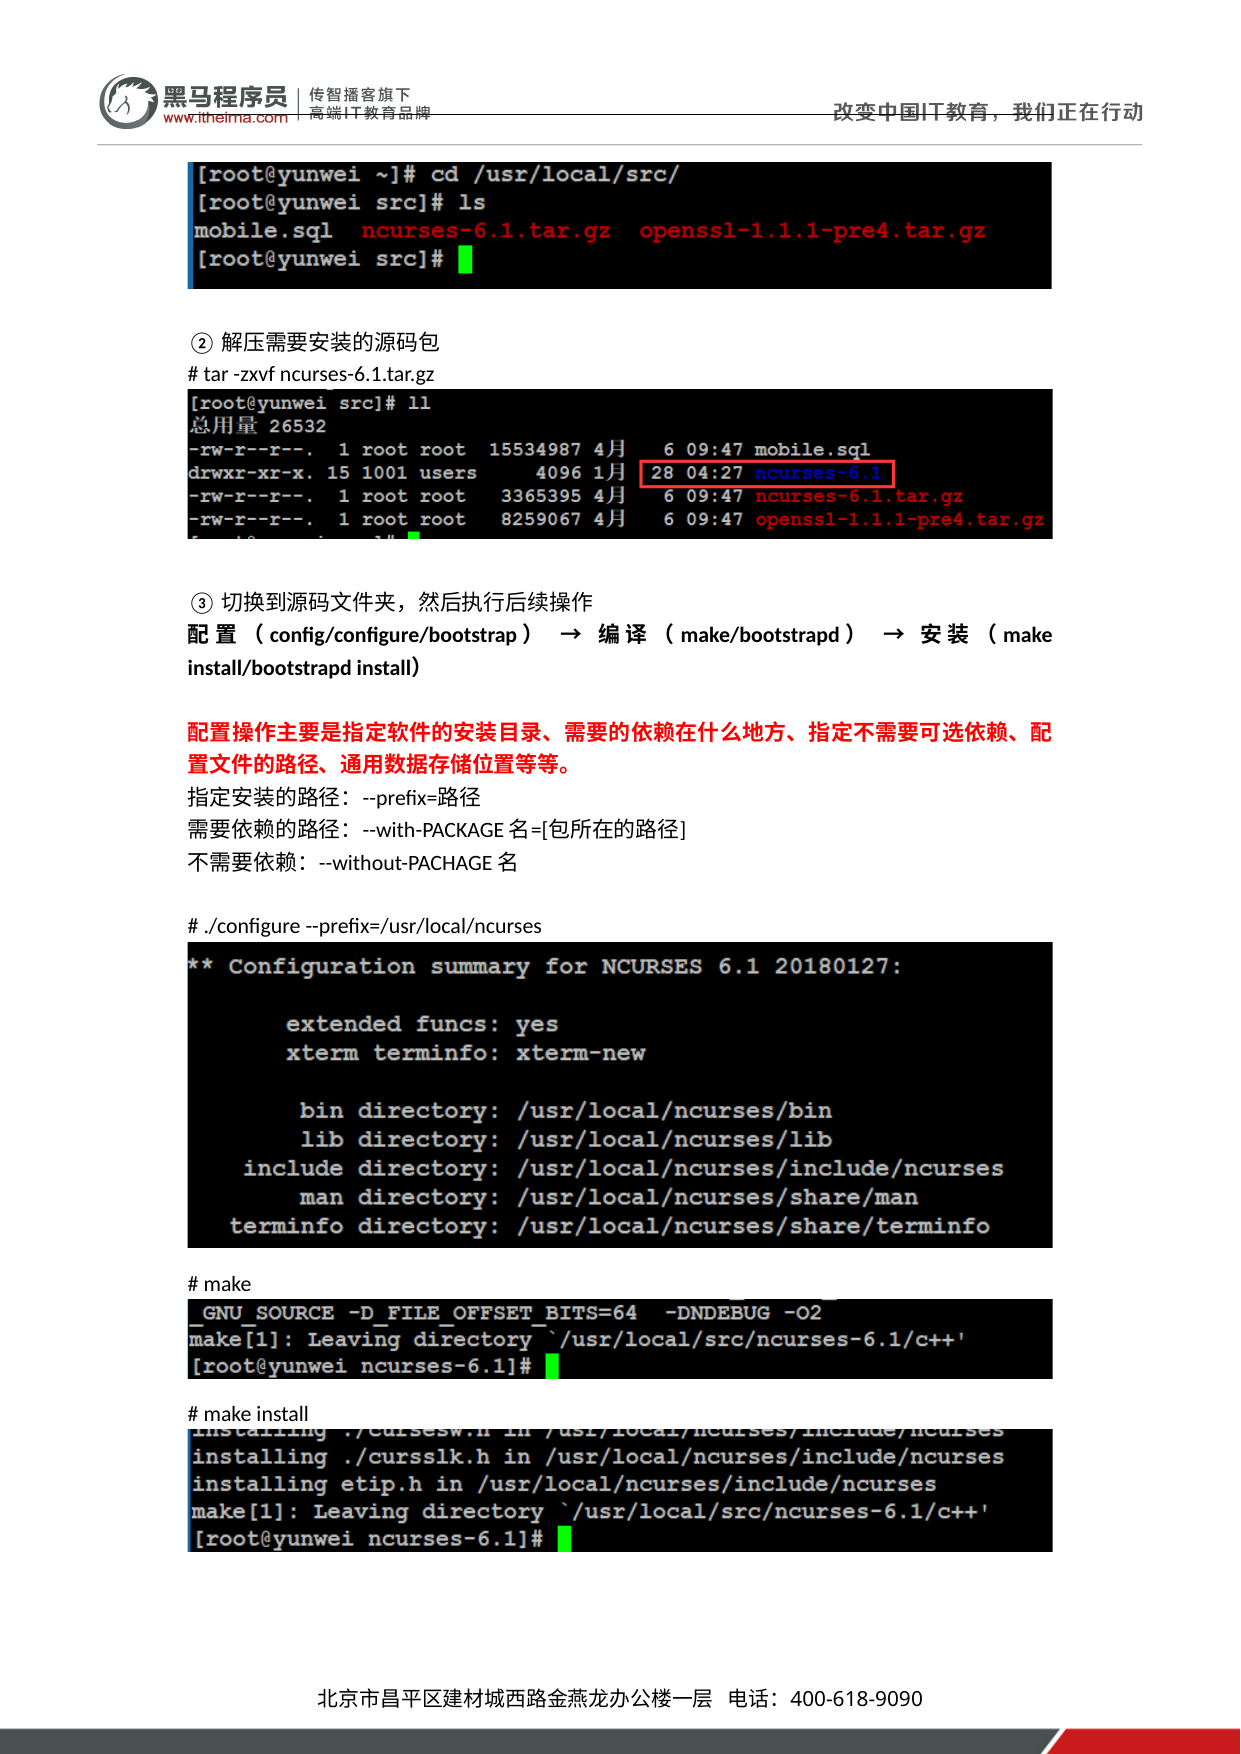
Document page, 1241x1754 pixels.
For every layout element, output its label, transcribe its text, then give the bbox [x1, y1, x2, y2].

text 配置（config/configure/bootstrap） → 编译（make/bootstrapd） → 安装（make install/bootstrapd install） [187, 617, 1053, 682]
text ③切换到源码文件夹，然后执行后续操作 [187, 584, 1053, 617]
text # make [187, 1267, 1053, 1299]
text ②解压需要安装的源码包 [187, 324, 1053, 357]
text 需要依赖的路径：--with-PACKAGE名=[包所在的路径] [187, 812, 1053, 844]
text # ./configure --prefix=/usr/local/ncurses [187, 909, 1053, 942]
picture [0, 3, 1241, 153]
picture [187, 389, 1053, 539]
text # tar -zxvf ncurses-6.1.tar.gz [187, 357, 1053, 389]
text 指定安装的路径：--prefix=路径 [187, 779, 1053, 812]
picture [187, 1429, 1053, 1552]
picture [187, 1299, 1053, 1379]
picture [0, 1669, 1241, 1754]
text 不需要依赖：--without-PACHAGE名 [187, 844, 1053, 877]
picture [187, 942, 1053, 1248]
picture [187, 162, 1052, 289]
text # make install [187, 1397, 1053, 1429]
text 配置操作主要是指定软件的安装目录、需要的依赖在什么地方、指定不需要可选依赖、配置文件的路径、通用数据存储位置等等。 [187, 714, 1053, 779]
